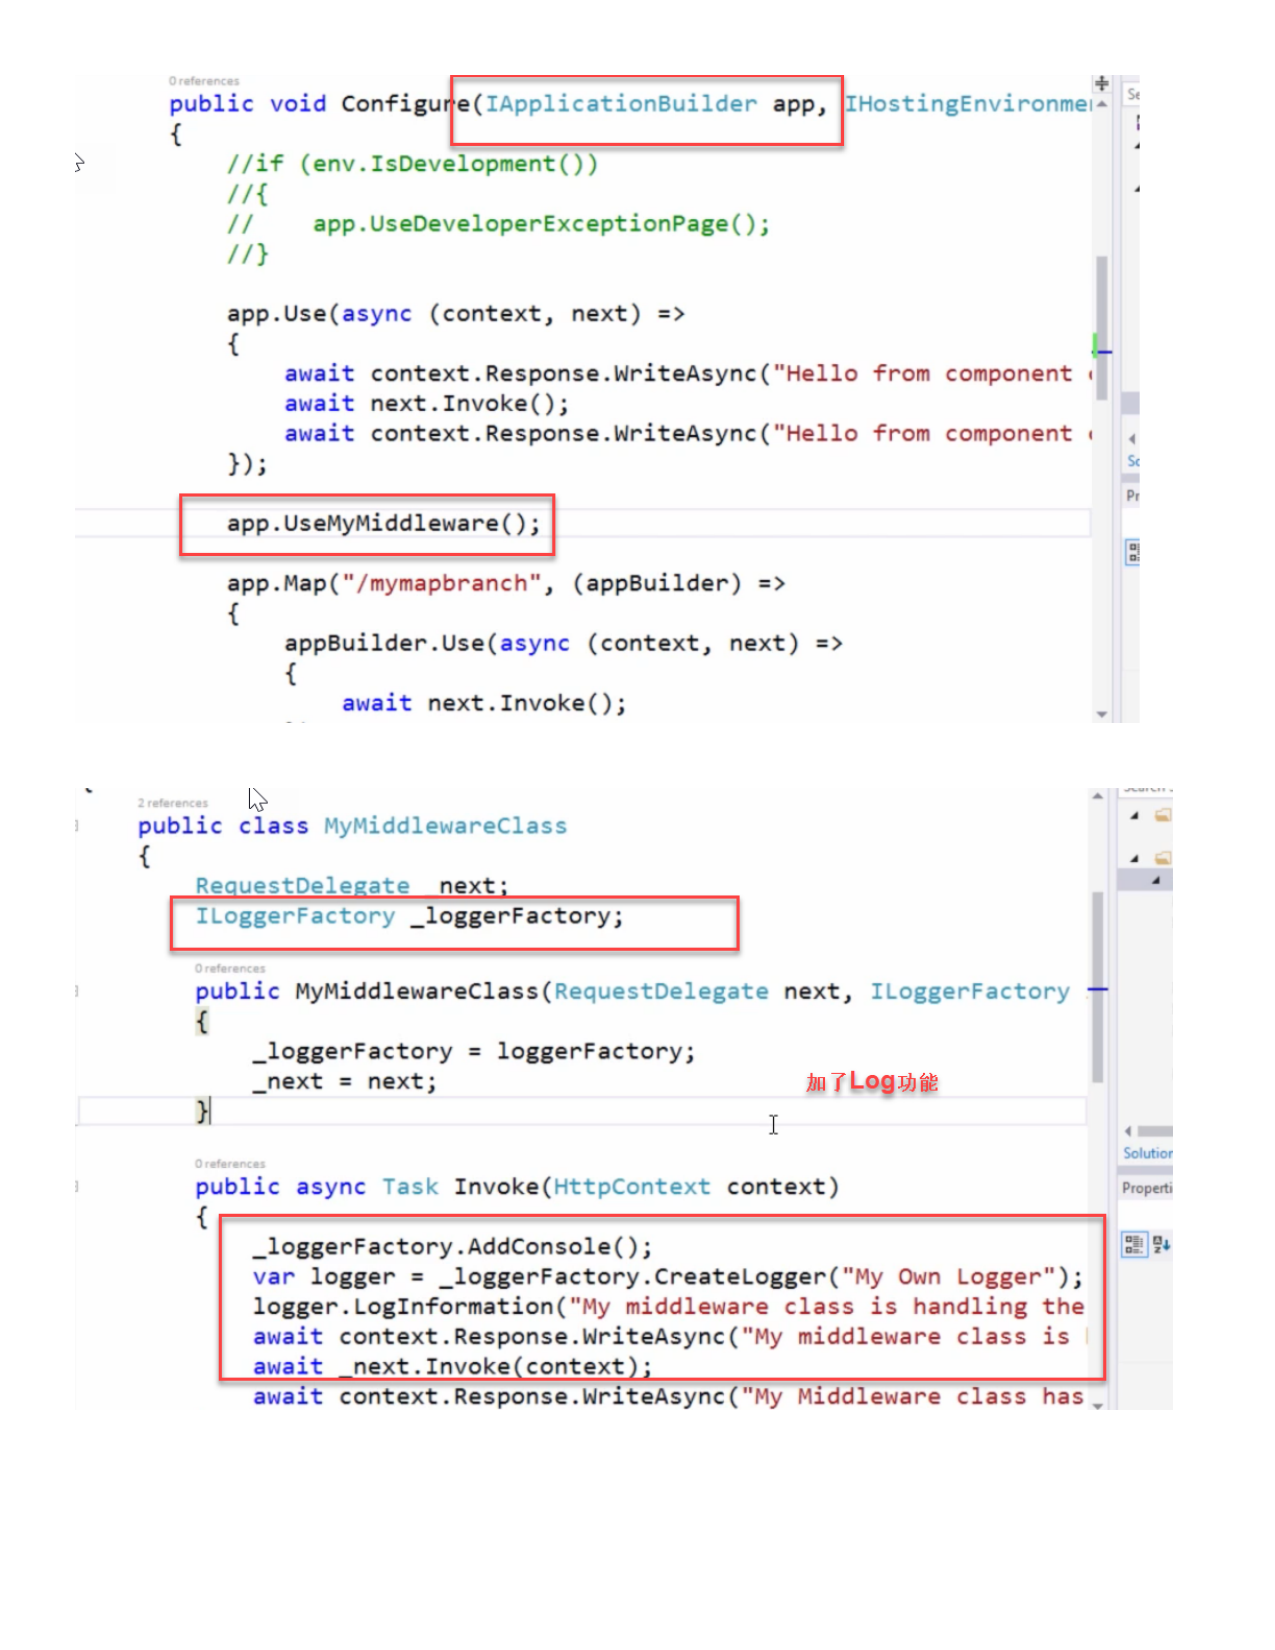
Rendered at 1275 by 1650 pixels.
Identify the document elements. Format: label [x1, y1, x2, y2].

picture [75, 75, 1140, 723]
picture [75, 788, 1173, 1410]
